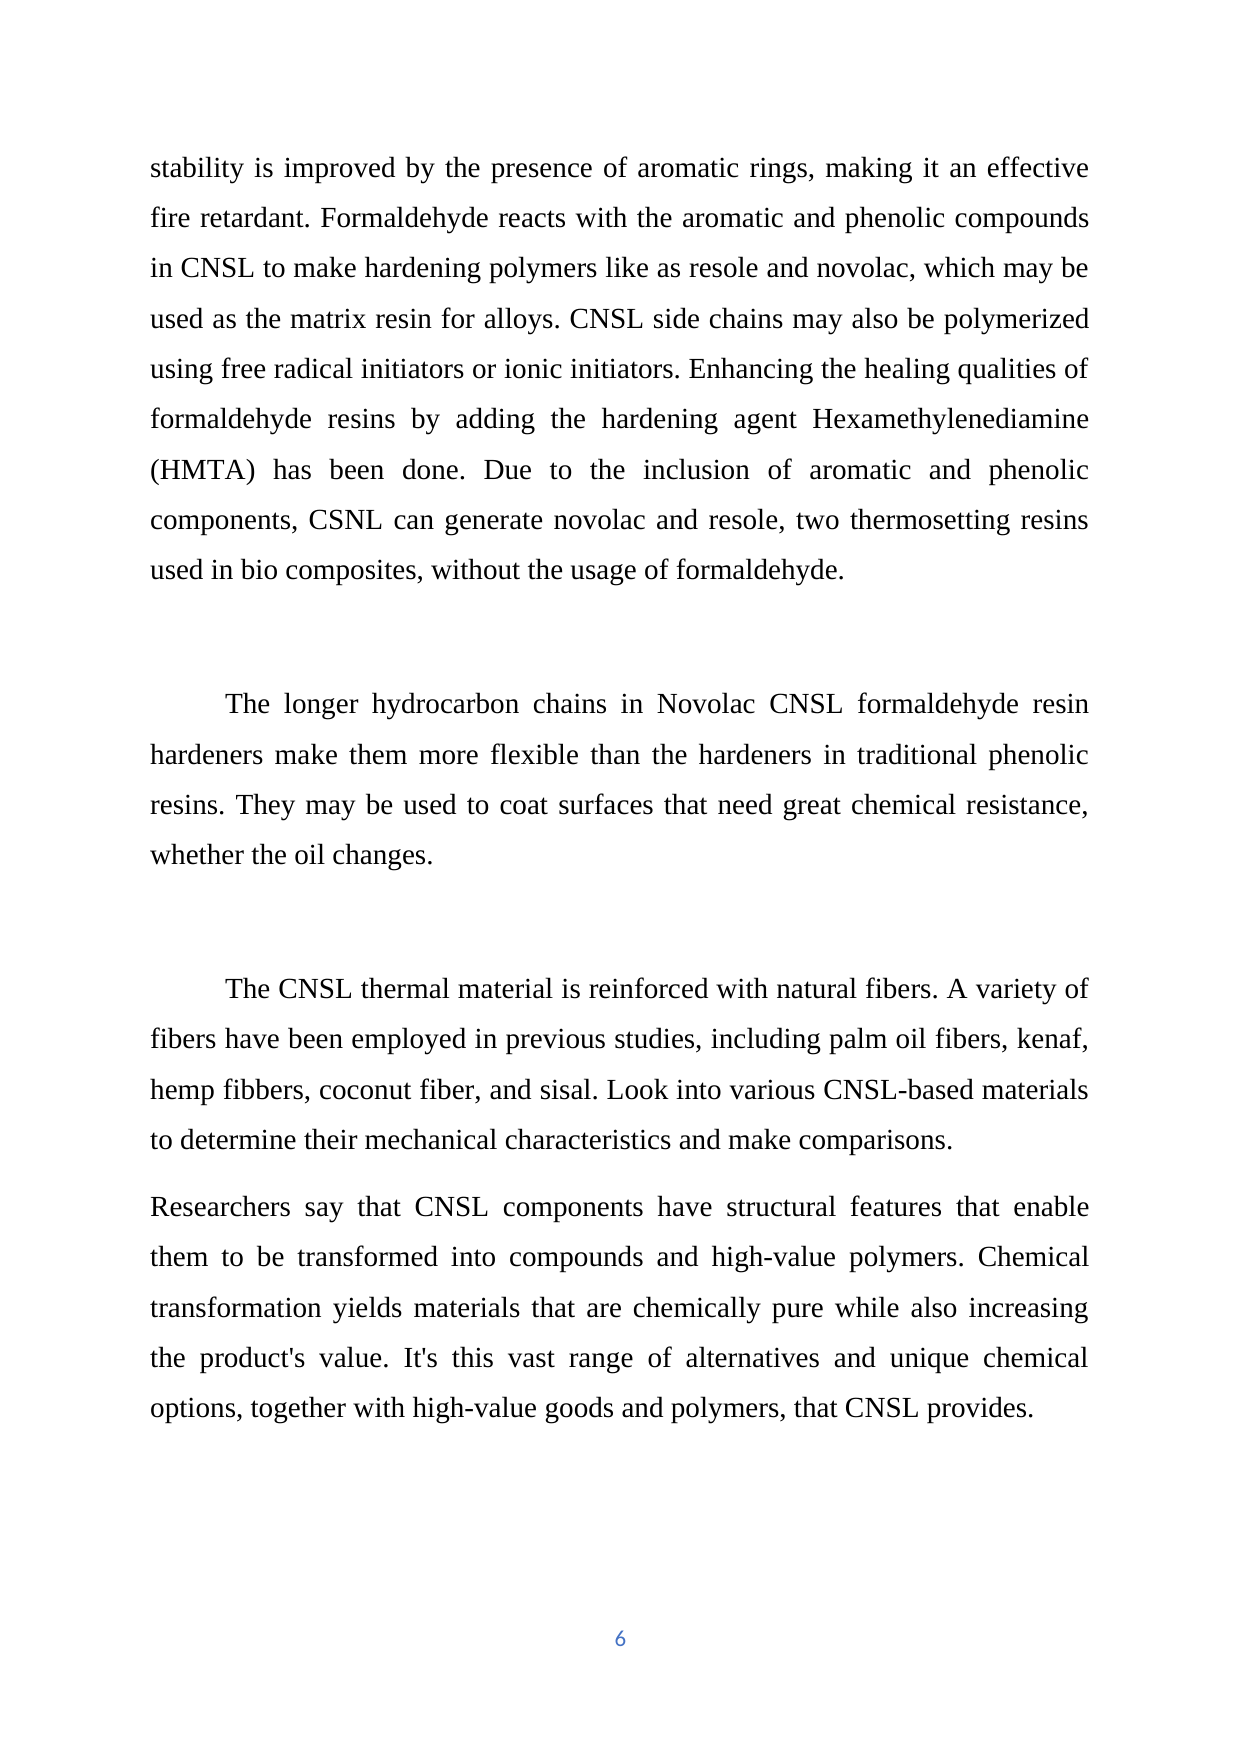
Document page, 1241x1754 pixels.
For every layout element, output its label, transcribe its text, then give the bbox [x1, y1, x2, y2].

text The CNSL thermal material is reinforced with natural fibers. A variety of fibers have been employed in previous studies, including palm oil fibers, kenaf, hemp fibbers, coconut fiber, and sisal. Look into various CNSL-based materials to determine their mechanical characteristics and make comparisons. [150, 971, 1090, 1156]
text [150, 150, 1090, 586]
text The longer hydrocarbon chains in Novolac CNSL formaldehyde resin hardeners make them more flexible than the hardeners in traditional phenolic resins. They may be used to coat surfaces that need great chemical resistance, whether the oil changes. [150, 686, 1090, 871]
text Researchers say that CNSL components have structural features that enable them to be transformed into compounds and high-value polymers. Chemical transformation yields materials that are chemically pure while also increasing the product's value. It's this vast range of alternatives and unique chemical options, together with high-value goods and polymers, that CNSL provides. [150, 1189, 1090, 1424]
